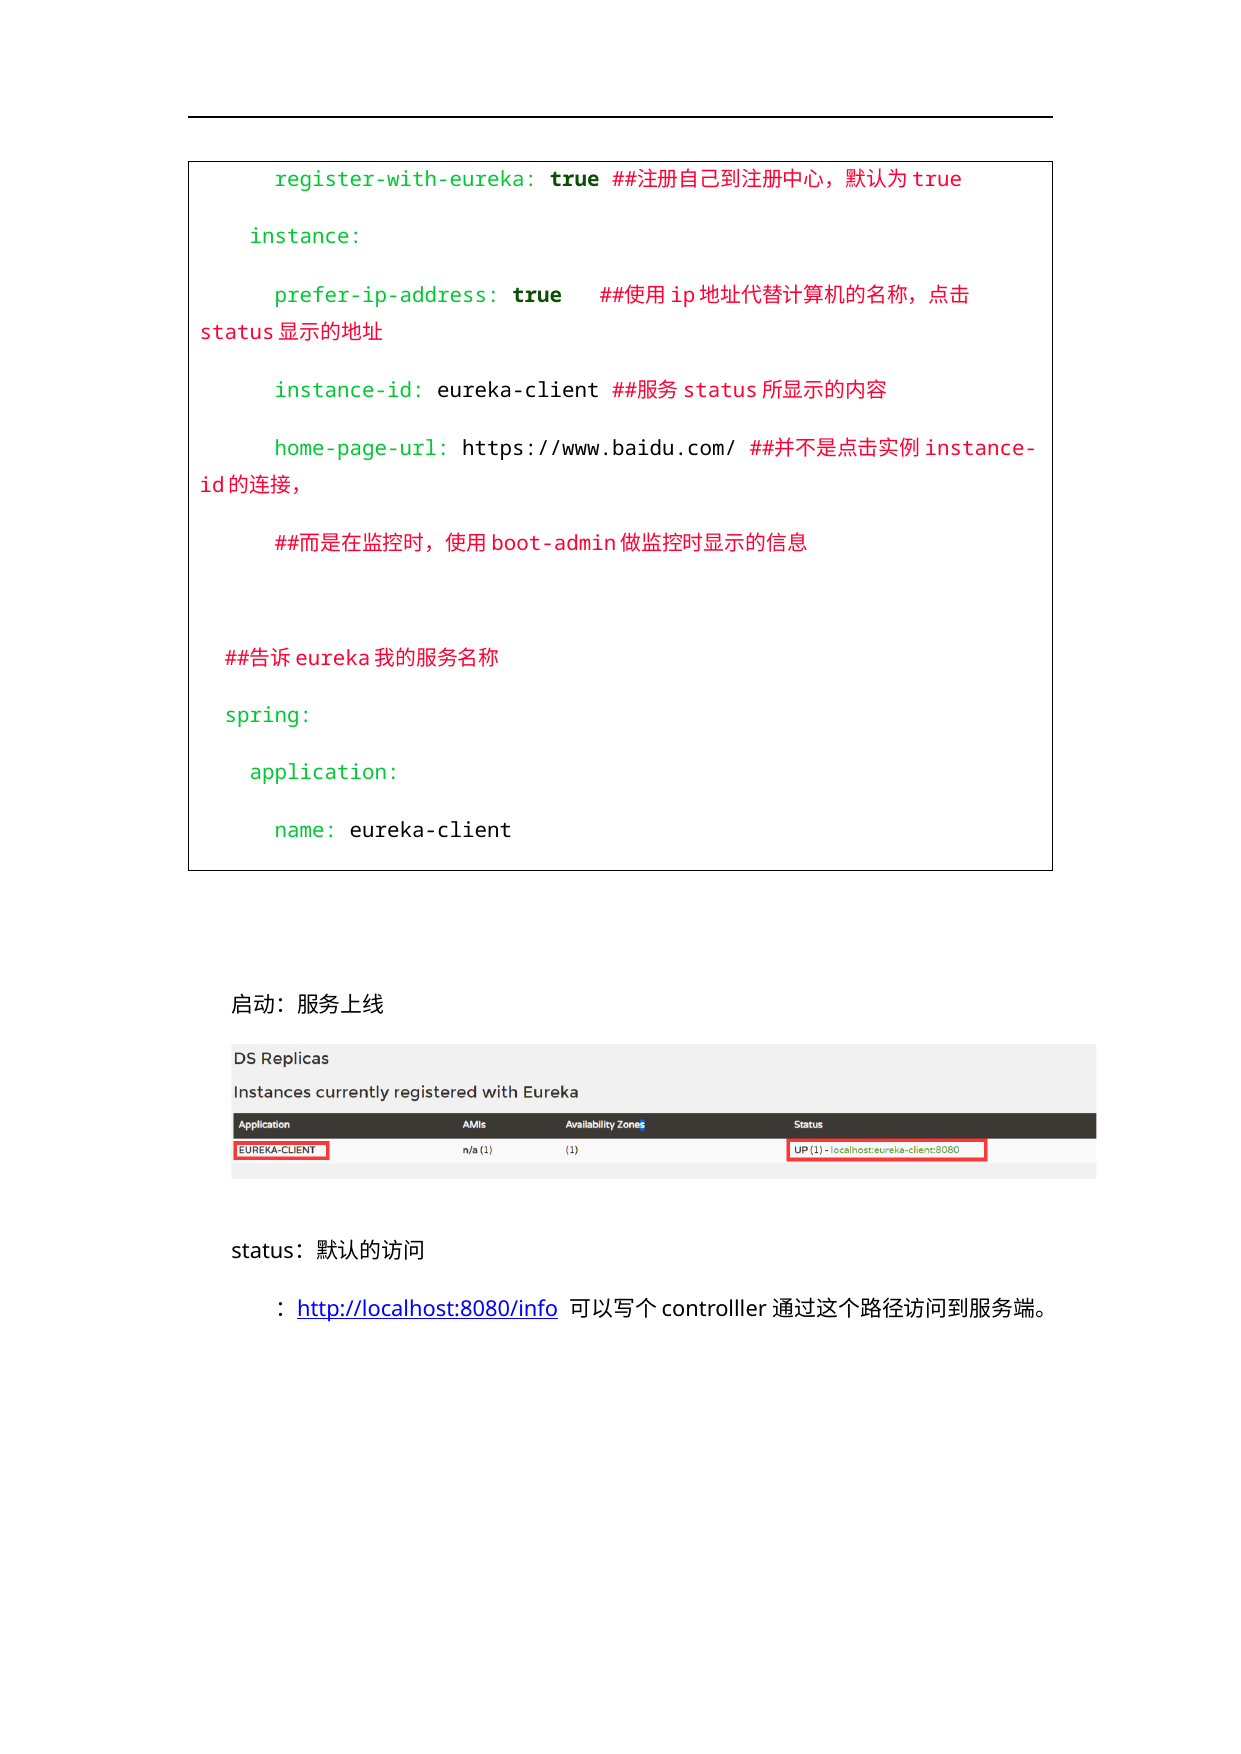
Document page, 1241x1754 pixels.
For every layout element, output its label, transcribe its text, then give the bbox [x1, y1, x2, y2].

text ：http://localhost:8080/info 可以写个controlller 通过这个路径访问到服务端。 [187, 1290, 1053, 1323]
text 启动：服务上线 [187, 987, 1053, 1019]
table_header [189, 162, 1052, 870]
picture [231, 1044, 1097, 1179]
text status：默认的访问 [187, 1232, 1053, 1265]
